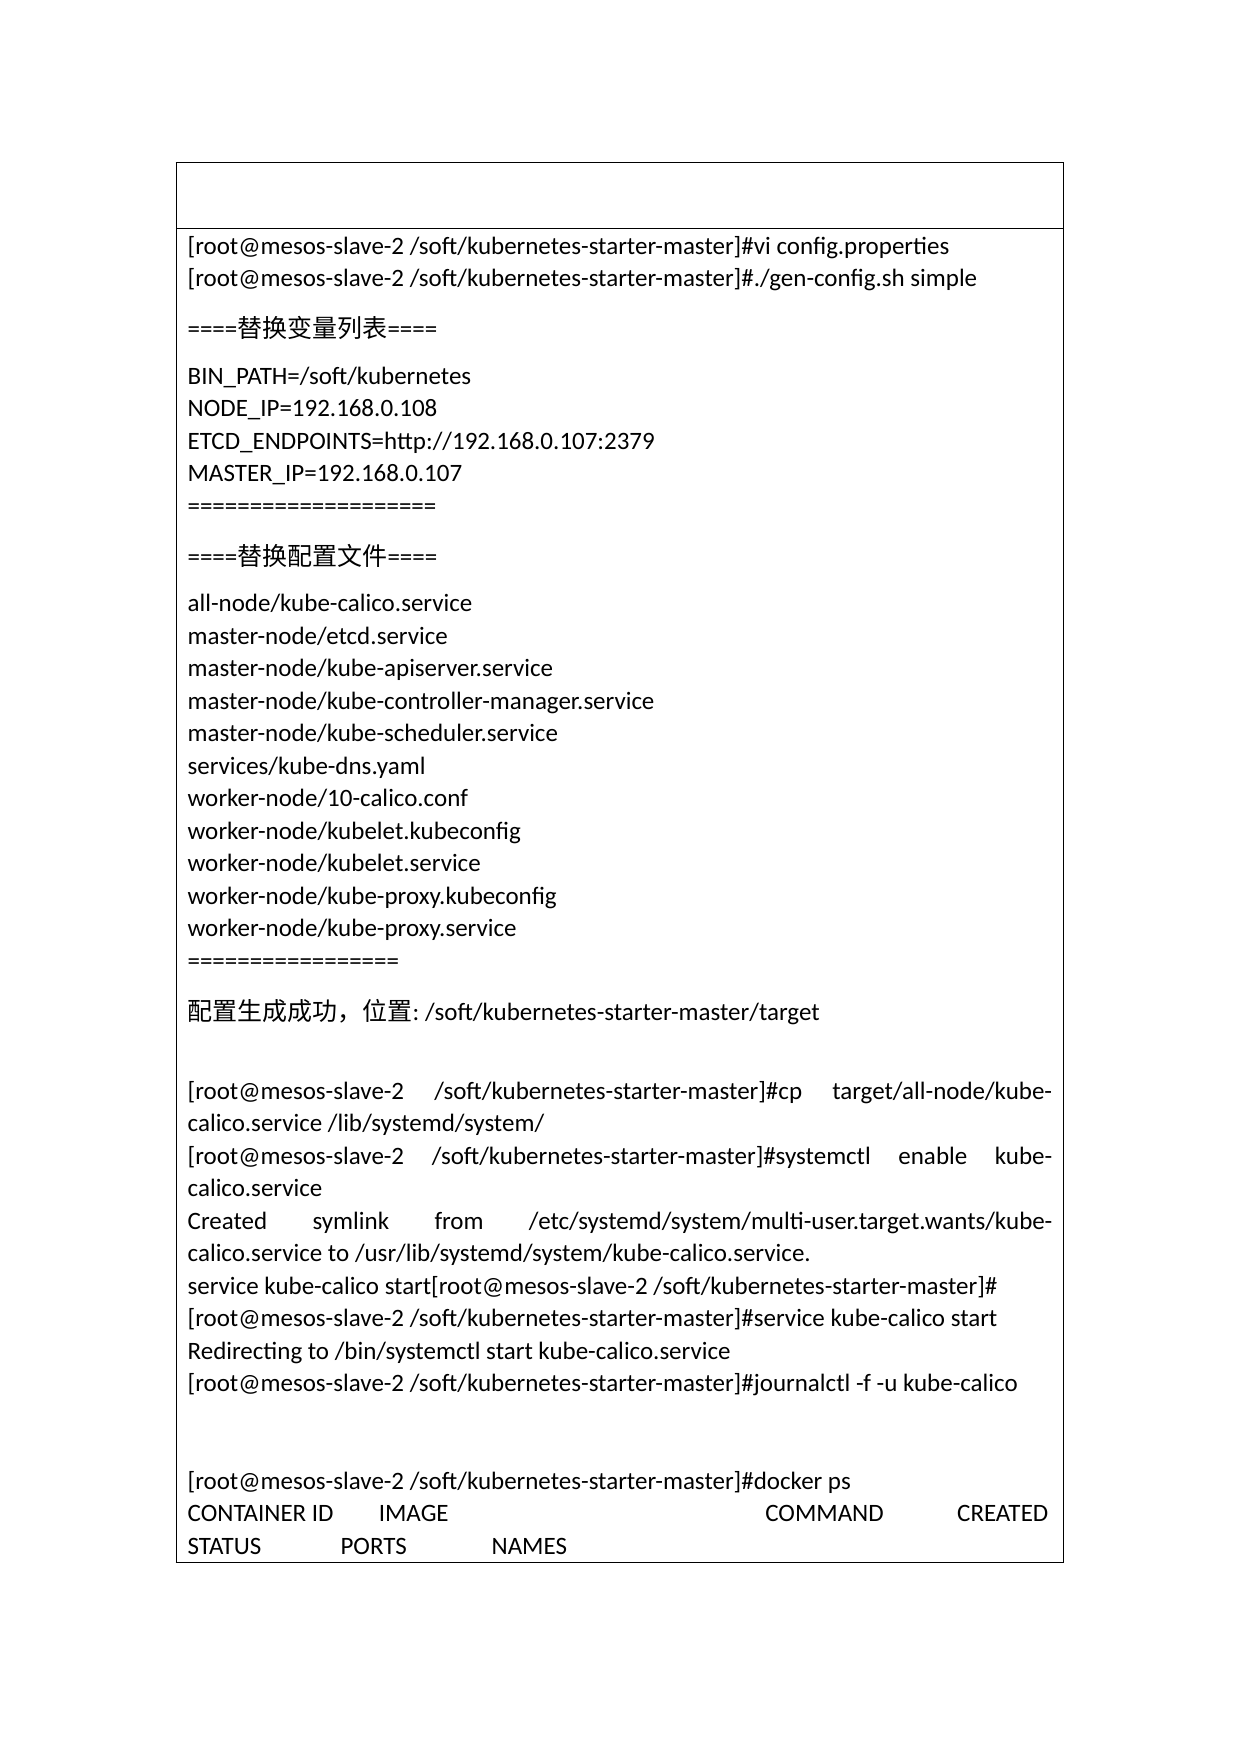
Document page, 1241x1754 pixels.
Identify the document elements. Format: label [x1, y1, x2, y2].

table_cell [177, 229, 1063, 1562]
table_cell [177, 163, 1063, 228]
